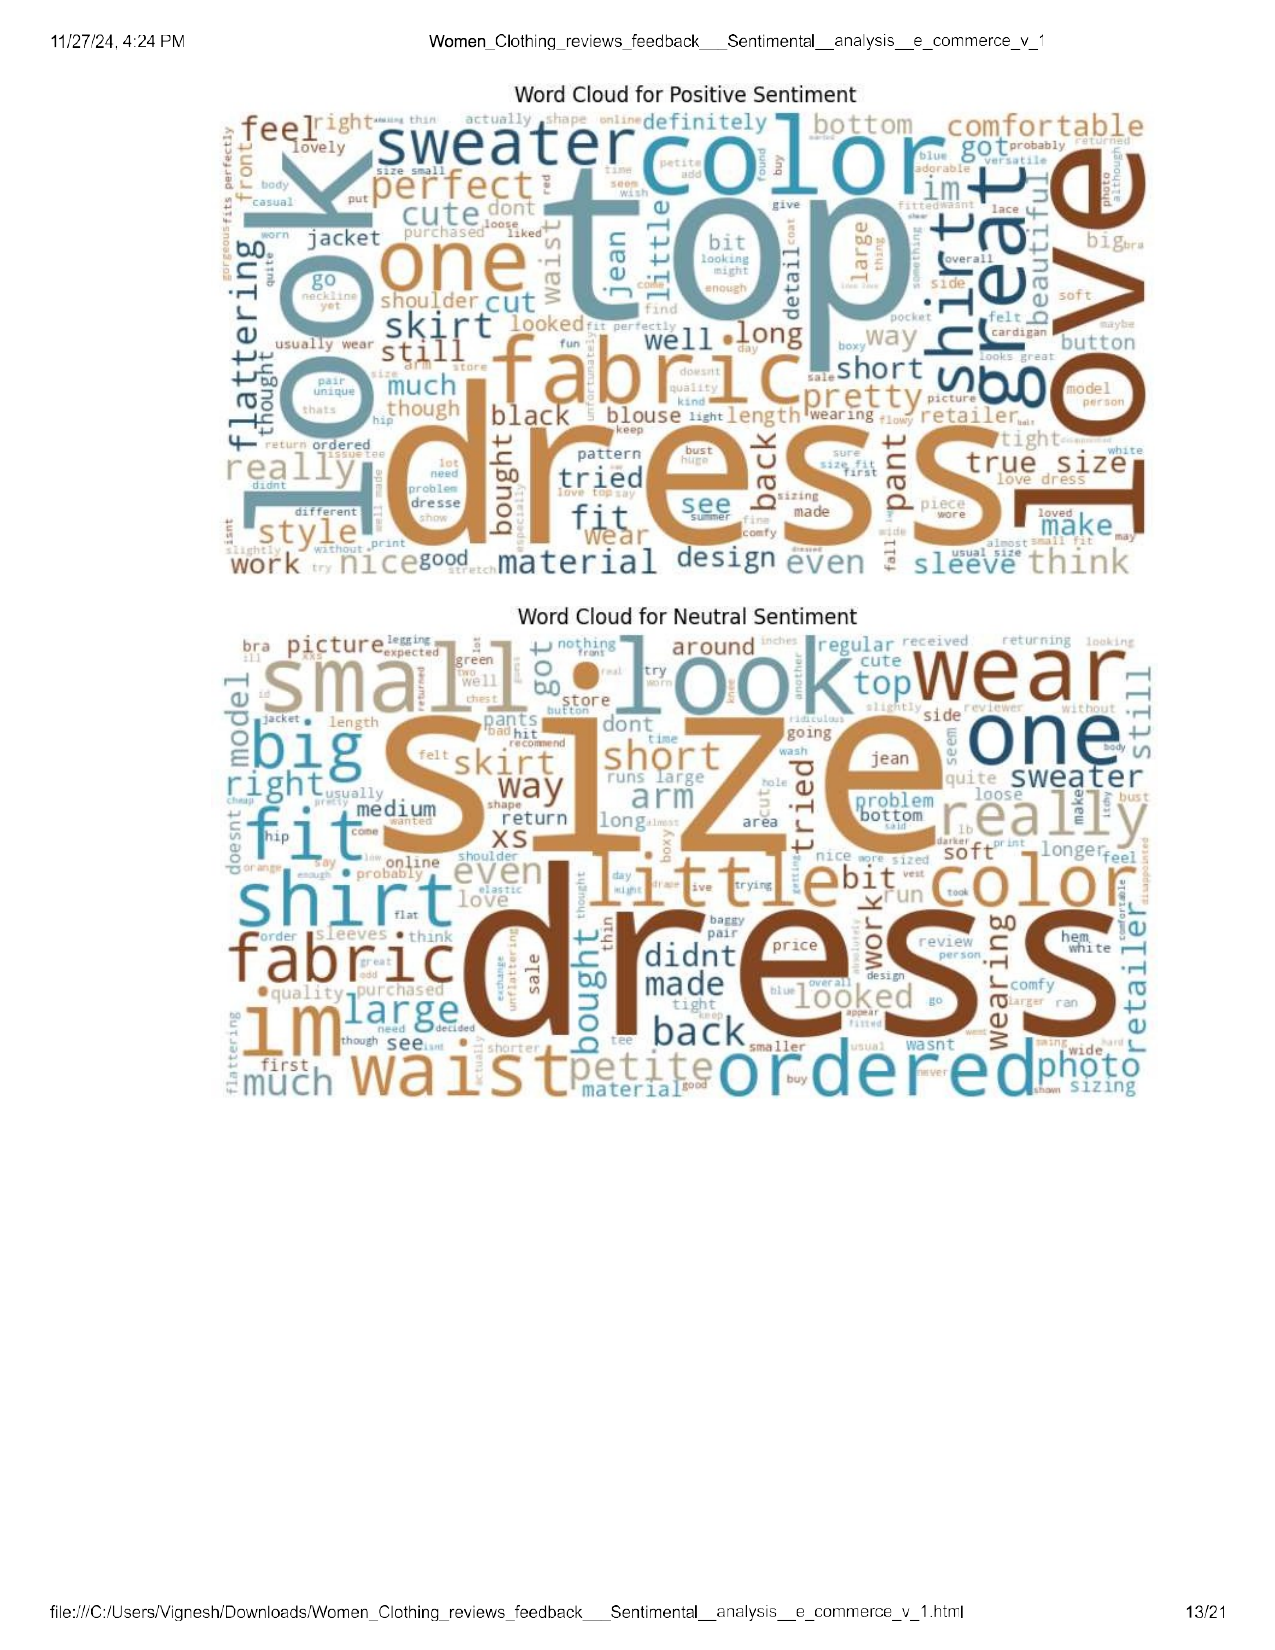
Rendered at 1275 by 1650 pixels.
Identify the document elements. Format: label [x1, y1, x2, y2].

picture [161, 35, 184, 47]
picture [211, 606, 1159, 1099]
picture [1195, 1605, 1224, 1618]
picture [123, 35, 155, 47]
picture [485, 34, 811, 50]
picture [59, 34, 117, 50]
picture [211, 83, 1155, 576]
picture [812, 34, 1043, 50]
picture [695, 1605, 959, 1621]
picture [50, 1605, 694, 1621]
